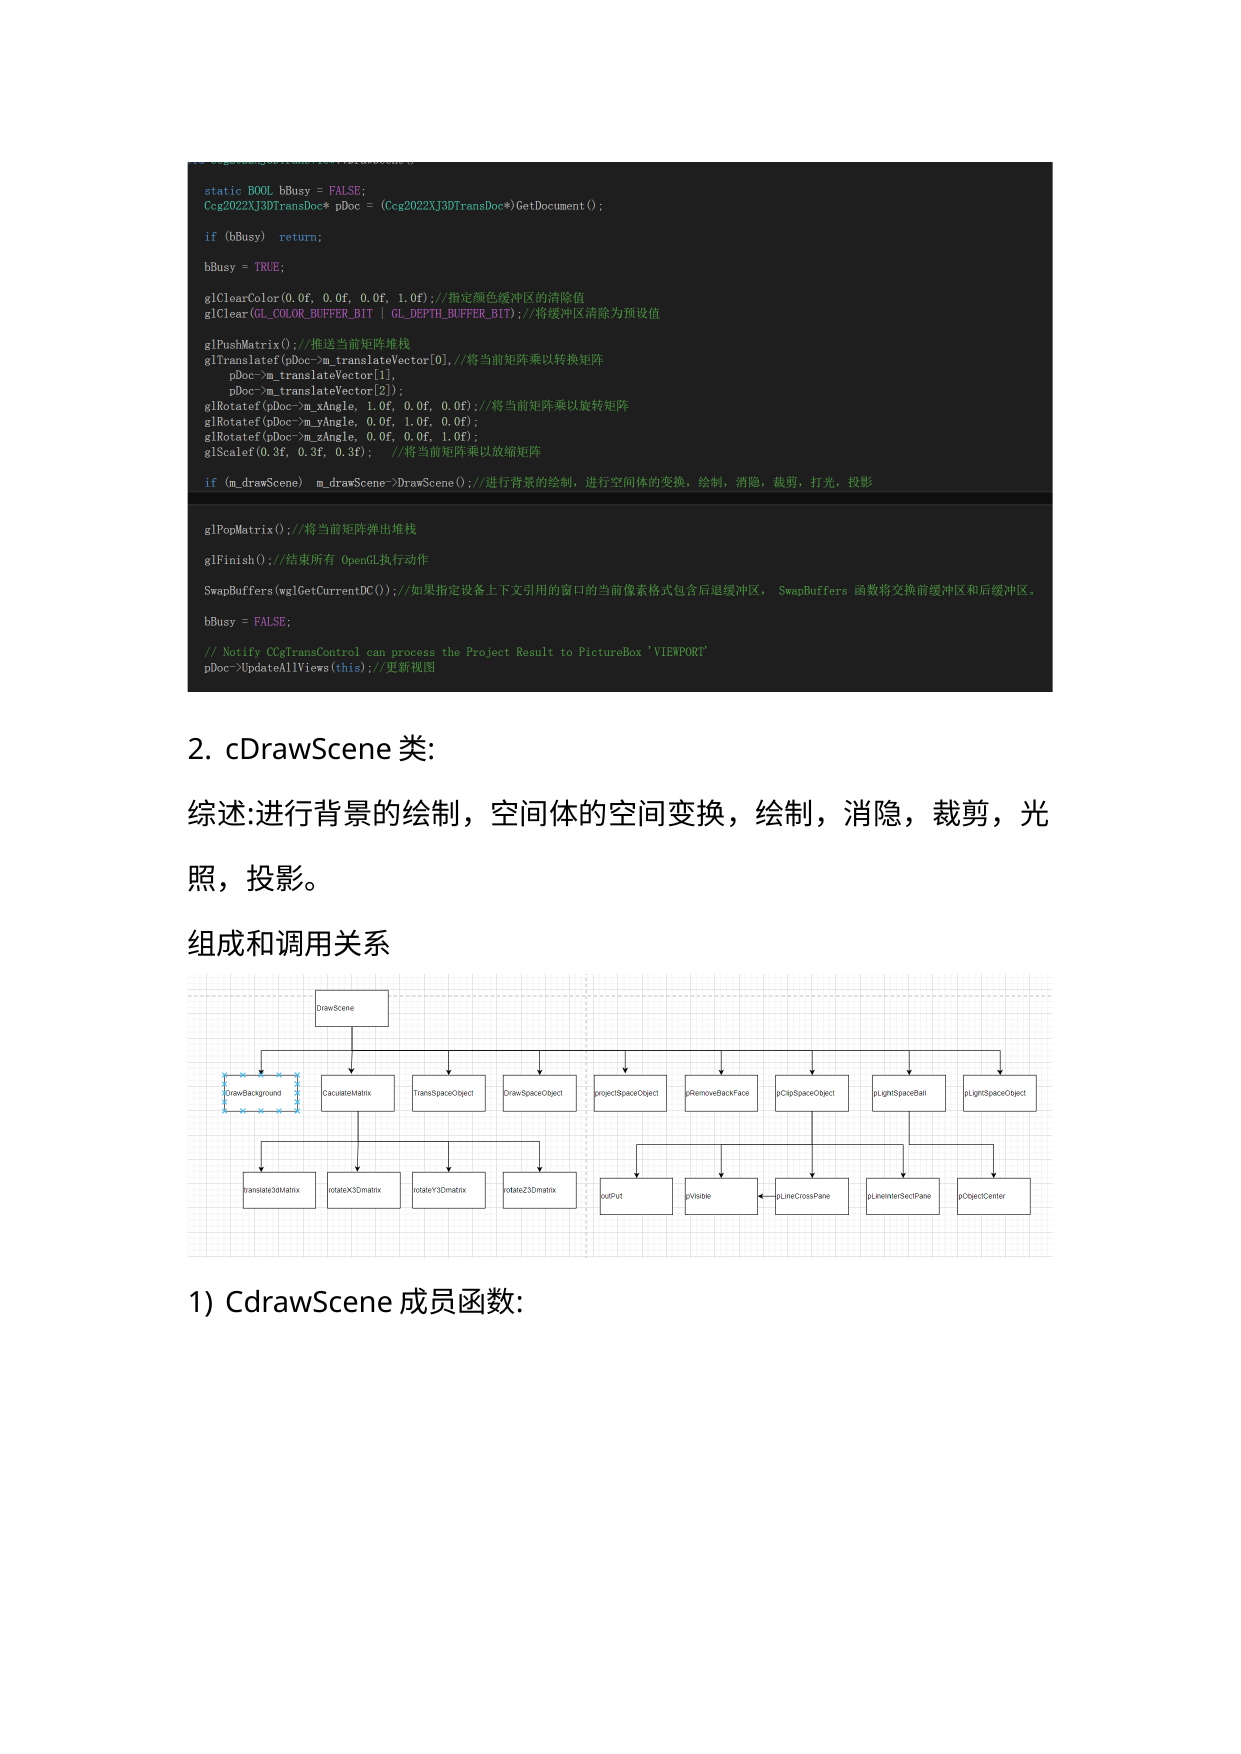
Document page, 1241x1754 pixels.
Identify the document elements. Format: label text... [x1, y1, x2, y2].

picture [187, 162, 1053, 692]
list cDrawScene类: [187, 714, 1053, 779]
text 综述:进行背景的绘制，空间体的空间变换，绘制，消隐，裁剪，光照，投影。 [187, 779, 1053, 909]
picture [187, 974, 1053, 1258]
list CdrawScene成员函数: [187, 1267, 1053, 1332]
text 组成和调用关系 [187, 909, 1053, 974]
